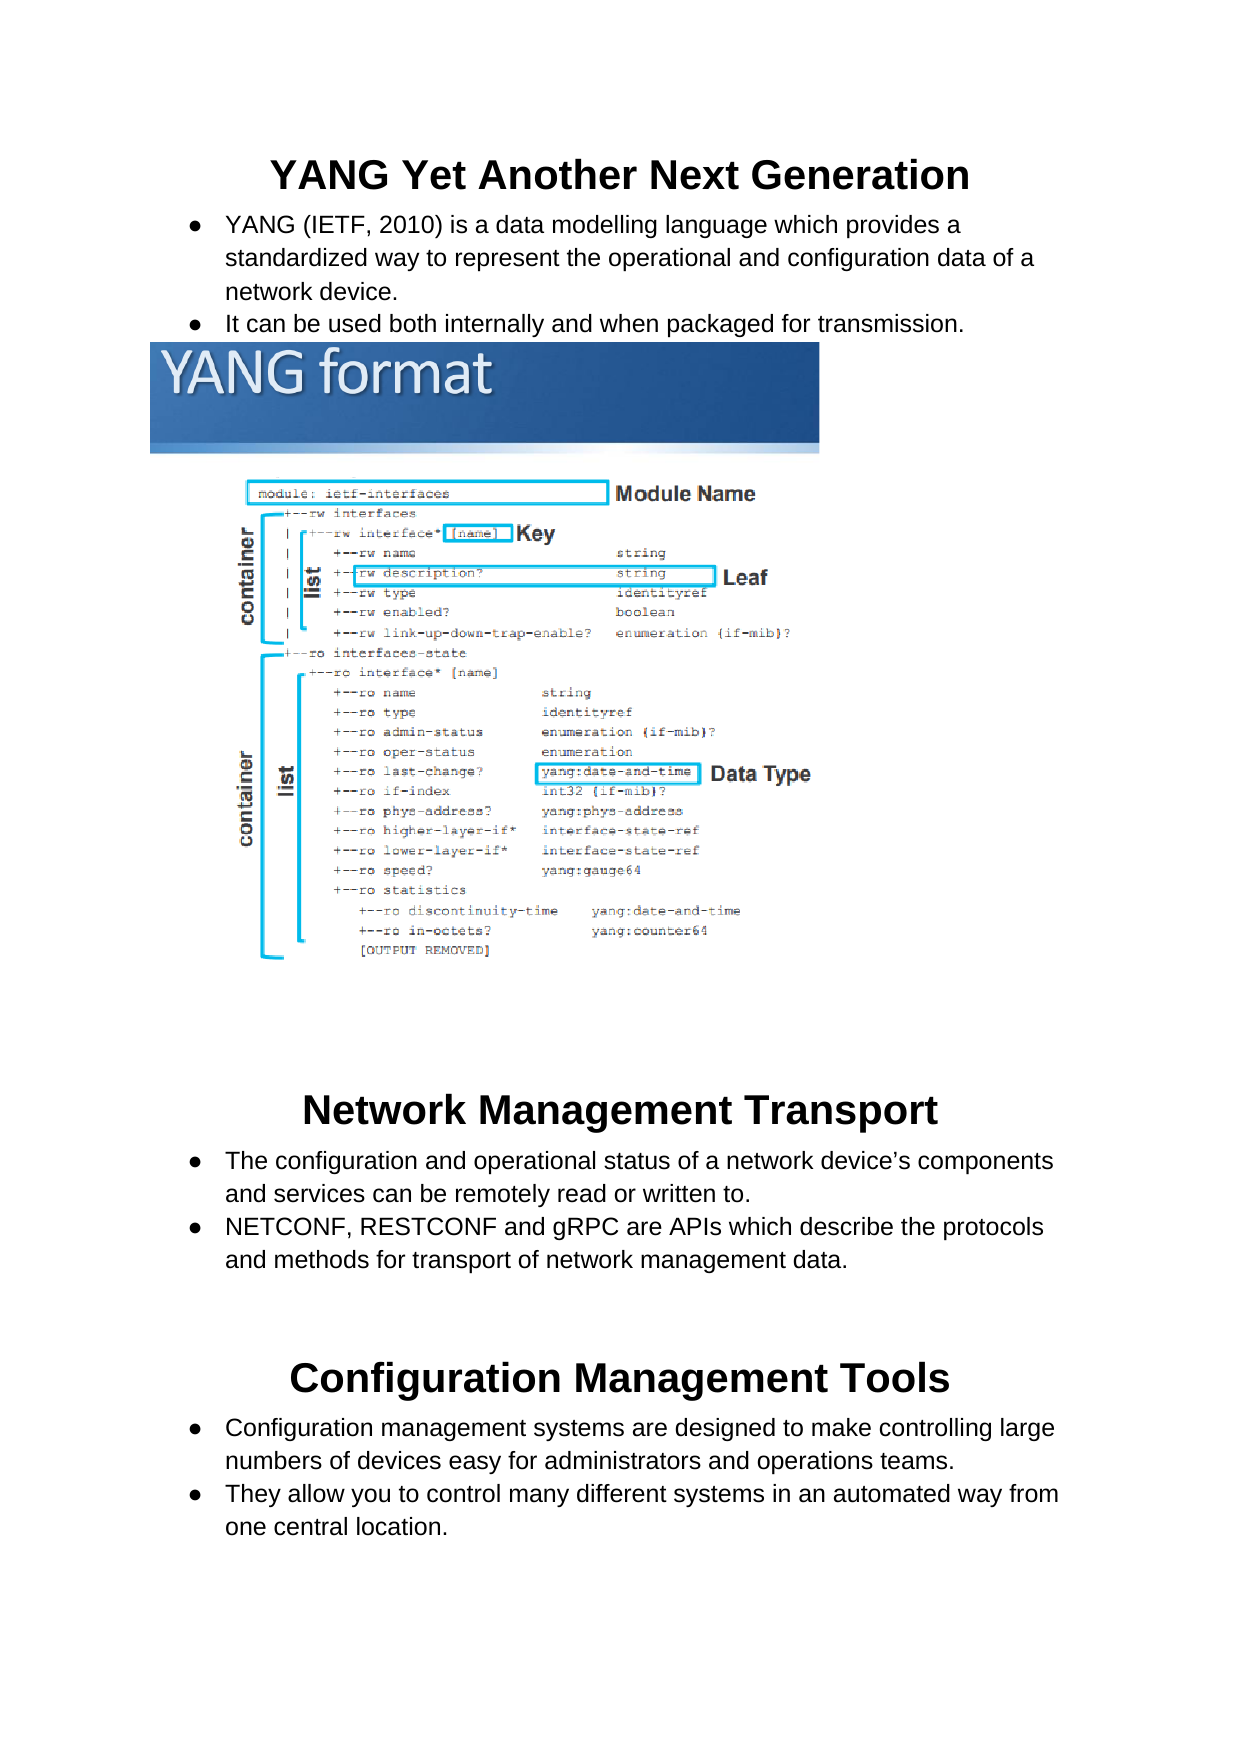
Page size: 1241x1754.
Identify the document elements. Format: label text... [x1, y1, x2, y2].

picture [150, 342, 820, 975]
list The configuration and operational status of a network device’s components and services can be remotely read or written to. [187, 1146, 1090, 1208]
list Configuration management systems are designed to make controlling large numbers of devices easy for administrators and operations teams. [187, 1413, 1090, 1475]
list YANG (IETF, 2010) is a data modelling language which provides a standardized way to represent the operational and configuration data of a network device. [187, 210, 1090, 305]
list It can be used both internally and when packaged for transmission. [187, 309, 1090, 338]
list NETCONF, RESTCONF and gRPC are APIs which describe the protocols and methods for transport of network management data. [187, 1212, 1090, 1274]
subtitle Network Management Transport [150, 1086, 1090, 1134]
subtitle Configuration Management Tools [150, 1353, 1090, 1401]
subtitle YANG Yet Another Next Generation [150, 150, 1090, 198]
list They allow you to control many different systems in an automated way from one central location. [187, 1479, 1090, 1541]
